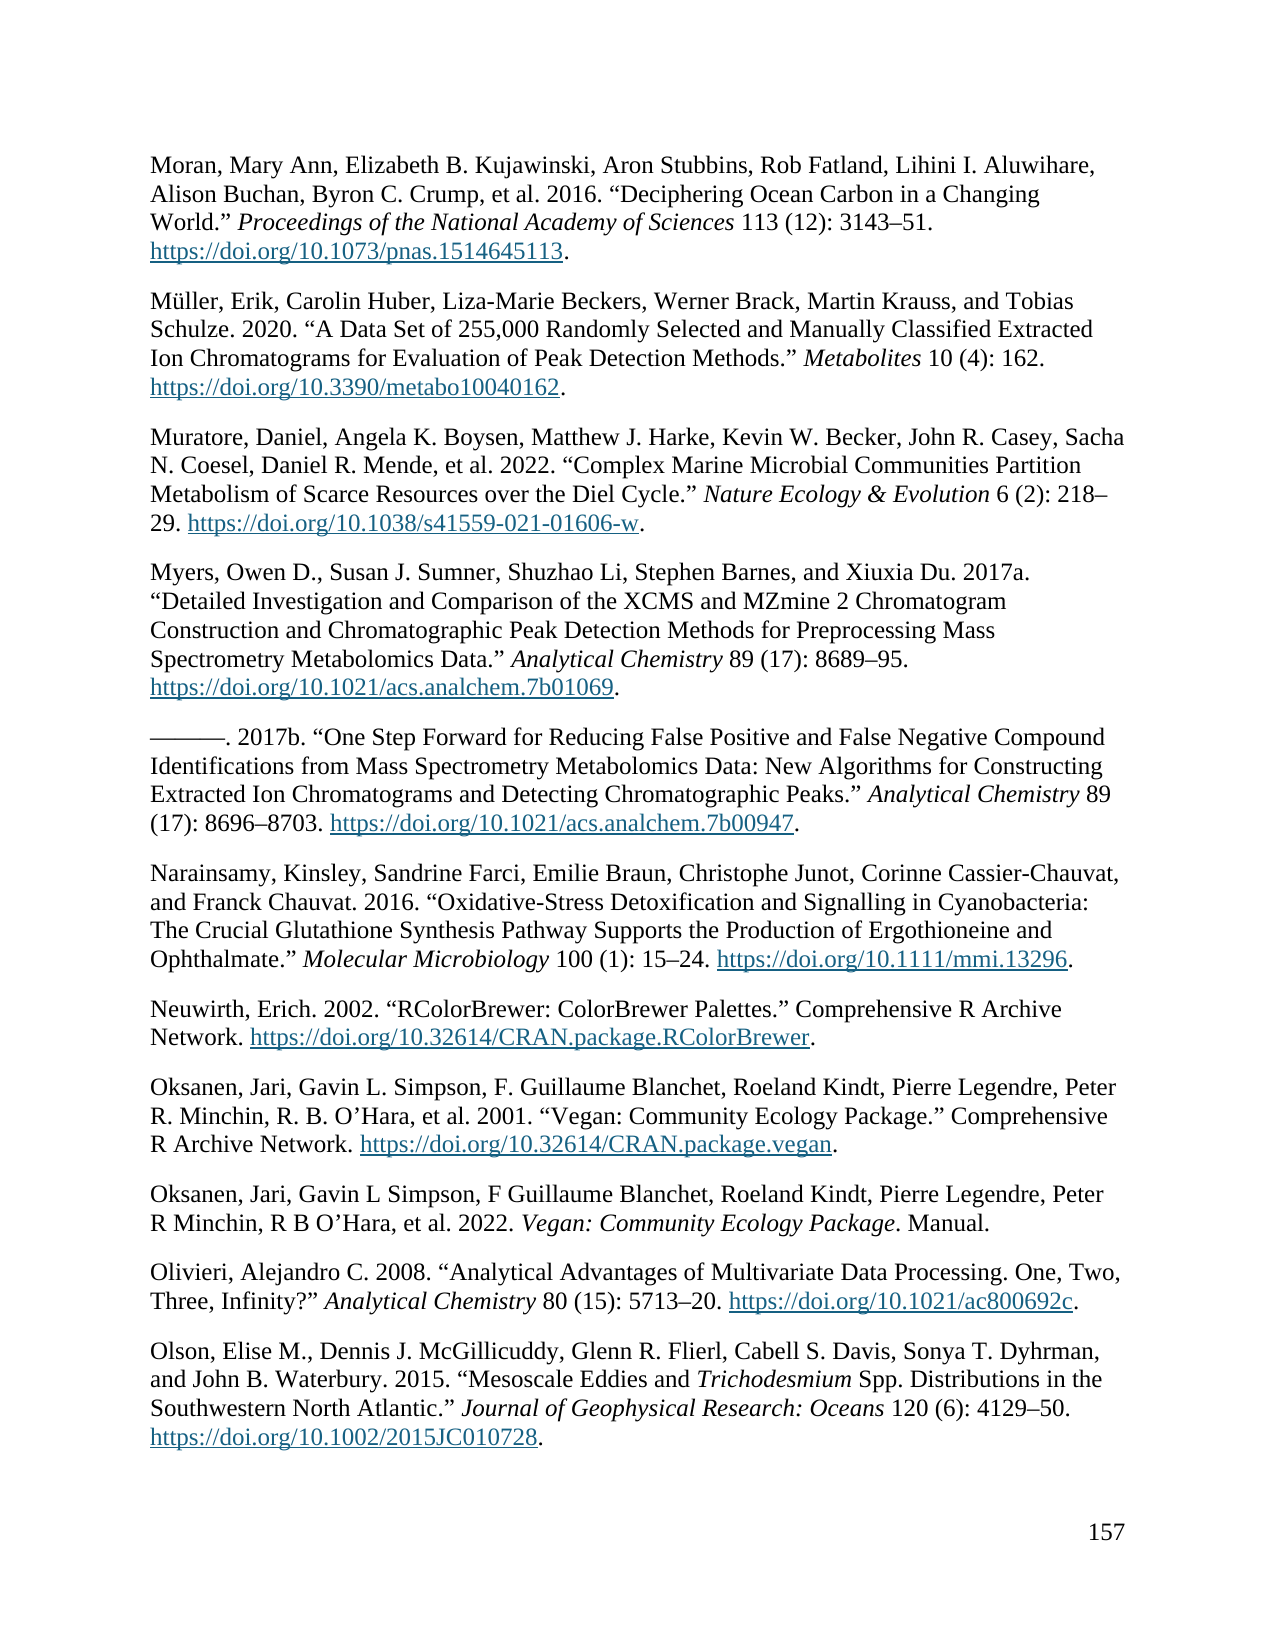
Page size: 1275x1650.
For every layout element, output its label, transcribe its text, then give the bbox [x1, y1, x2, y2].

text Myers, Owen D., Susan J. Sumner, Shuzhao Li, Stephen Barnes, and Xiuxia Du. 2017a. “Detailed Investigation and Comparison of the XCMS and MZmine 2 Chromatogram Construction and Chromatographic Peak Detection Methods for Preprocessing Mass Spectrometry Metabolomics Data.” Analytical Chemistry 89 (17): 8689–95. https://doi.org/10.1021/acs.analchem.7b01069. [150, 557, 1125, 701]
text Neuwirth, Erich. 2002. “RColorBrewer: ColorBrewer Palettes.” Comprehensive R Archive Network. https://doi.org/10.32614/CRAN.package.RColorBrewer. [150, 994, 1125, 1051]
text Müller, Erik, Carolin Huber, Liza-Marie Beckers, Werner Brack, Martin Krauss, and Tobias Schulze. 2020. “A Data Set of 255,000 Randomly Selected and Manually Classified Extracted Ion Chromatograms for Evaluation of Peak Detection Methods.” Metabolites 10 (4): 162. https://doi.org/10.3390/metabo10040162. [150, 286, 1125, 401]
text Moran, Mary Ann, Elizabeth B. Kujawinski, Aron Stubbins, Rob Fatland, Lihini I. Aluwihare, Alison Buchan, Byron C. Crump, et al. 2016. “Deciphering Ocean Carbon in a Changing World.” Proceedings of the National Academy of Sciences 113 (12): 3143–51. https://doi.org/10.1073/pnas.1514645113. [150, 150, 1125, 265]
text Narainsamy, Kinsley, Sandrine Farci, Emilie Braun, Christophe Junot, Corinne Cassier-Chauvat, and Franck Chauvat. 2016. “Oxidative-Stress Detoxification and Signalling in Cyanobacteria: The Crucial Glutathione Synthesis Pathway Supports the Production of Ergothioneine and Ophthalmate.” Molecular Microbiology 100 (1): 15–24. https://doi.org/10.1111/mmi.13296. [150, 858, 1125, 973]
text Olson, Elise M., Dennis J. McGillicuddy, Glenn R. Flierl, Cabell S. Davis, Sonya T. Dyhrman, and John B. Waterbury. 2015. “Mesoscale Eddies and Trichodesmium Spp. Distributions in the Southwestern North Atlantic.” Journal of Geophysical Research: Oceans 120 (6): 4129–50. https://doi.org/10.1002/2015JC010728. [150, 1336, 1125, 1451]
text Muratore, Daniel, Angela K. Boysen, Matthew J. Harke, Kevin W. Becker, John R. Casey, Sacha N. Coesel, Daniel R. Mende, et al. 2022. “Complex Marine Microbial Communities Partition Metabolism of Scarce Resources over the Diel Cycle.” Nature Ecology & Evolution 6 (2): 218–29. https://doi.org/10.1038/s41559-021-01606-w. [150, 422, 1125, 537]
text Oksanen, Jari, Gavin L. Simpson, F. Guillaume Blanchet, Roeland Kindt, Pierre Legendre, Peter R. Minchin, R. B. O’Hara, et al. 2001. “Vegan: Community Ecology Package.” Comprehensive R Archive Network. https://doi.org/10.32614/CRAN.package.vegan. [150, 1072, 1125, 1158]
text ———. 2017b. “One Step Forward for Reducing False Positive and False Negative Compound Identifications from Mass Spectrometry Metabolomics Data: New Algorithms for Constructing Extracted Ion Chromatograms and Detecting Chromatographic Peaks.” Analytical Chemistry 89 (17): 8696–8703. https://doi.org/10.1021/acs.analchem.7b00947. [150, 722, 1125, 837]
text Oksanen, Jari, Gavin L Simpson, F Guillaume Blanchet, Roeland Kindt, Pierre Legendre, Peter R Minchin, R B O’Hara, et al. 2022. Vegan: Community Ecology Package. Manual. [150, 1179, 1125, 1237]
text Olivieri, Alejandro C. 2008. “Analytical Advantages of Multivariate Data Processing. One, Two, Three, Infinity?” Analytical Chemistry 80 (15): 5713–20. https://doi.org/10.1021/ac800692c. [150, 1257, 1125, 1315]
